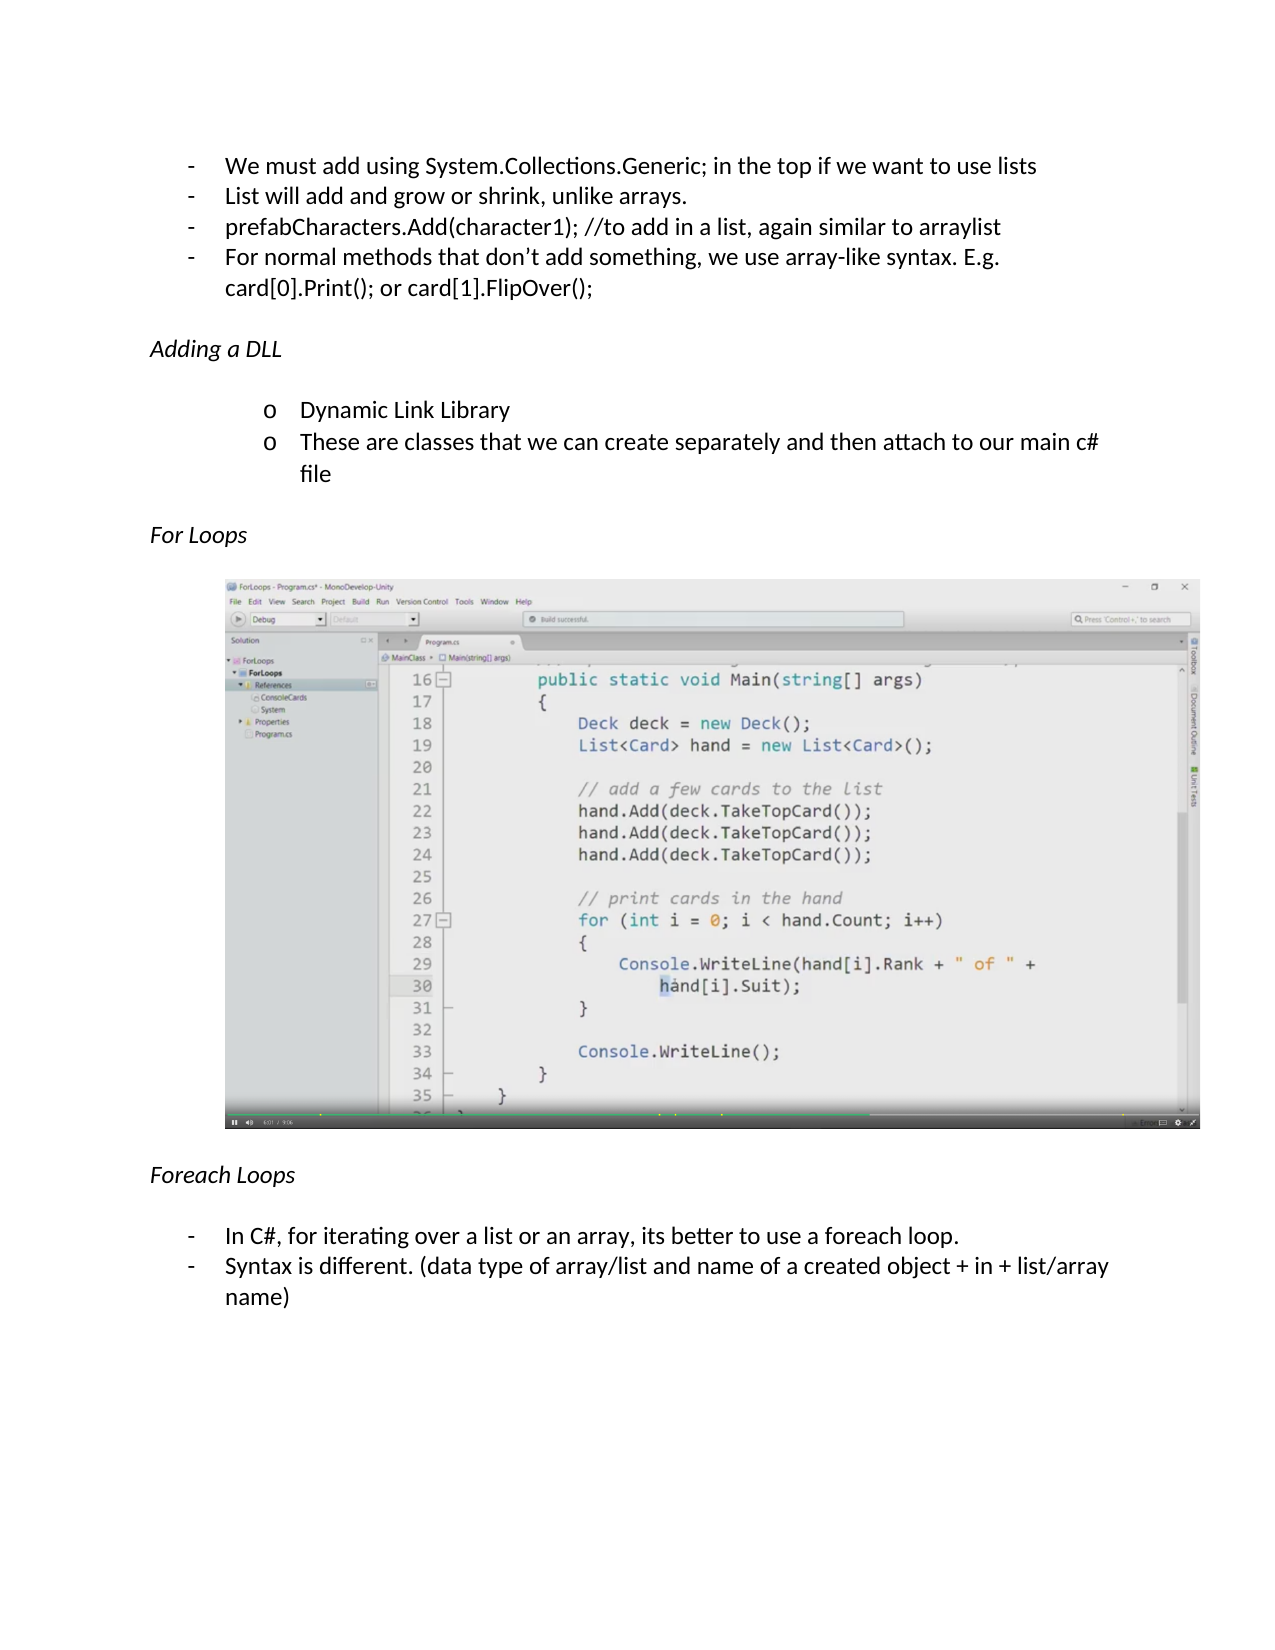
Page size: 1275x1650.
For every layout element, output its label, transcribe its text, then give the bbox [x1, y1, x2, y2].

list Syntax is different. (data type of array/list and name of a created object + in + list/array name) [187, 1250, 1125, 1311]
list Dynamic Link Library [262, 394, 1125, 426]
list For normal methods that don’t add something, we use array-like syntax. E.g. card[0].Print(); or card[1].FlipOver(); [187, 242, 1125, 303]
list prefabCharacters.Add(character1); //to add in a list, again similar to arraylist [187, 211, 1125, 242]
text Adding a DLL [150, 333, 1125, 364]
list These are classes that we can create separately and then attach to our main c# file [262, 426, 1125, 488]
list In C#, for iterating over a list or an array, its better to use a foreach loop. [187, 1220, 1125, 1250]
list List will add and grow or shrink, unlike arrays. [187, 181, 1125, 211]
list We must add using System.Collections.Generic; in the top if we want to use lists [187, 150, 1125, 181]
text For Loops [150, 519, 1125, 549]
text Foreach Loops [150, 1159, 1125, 1189]
picture [225, 579, 1200, 1129]
